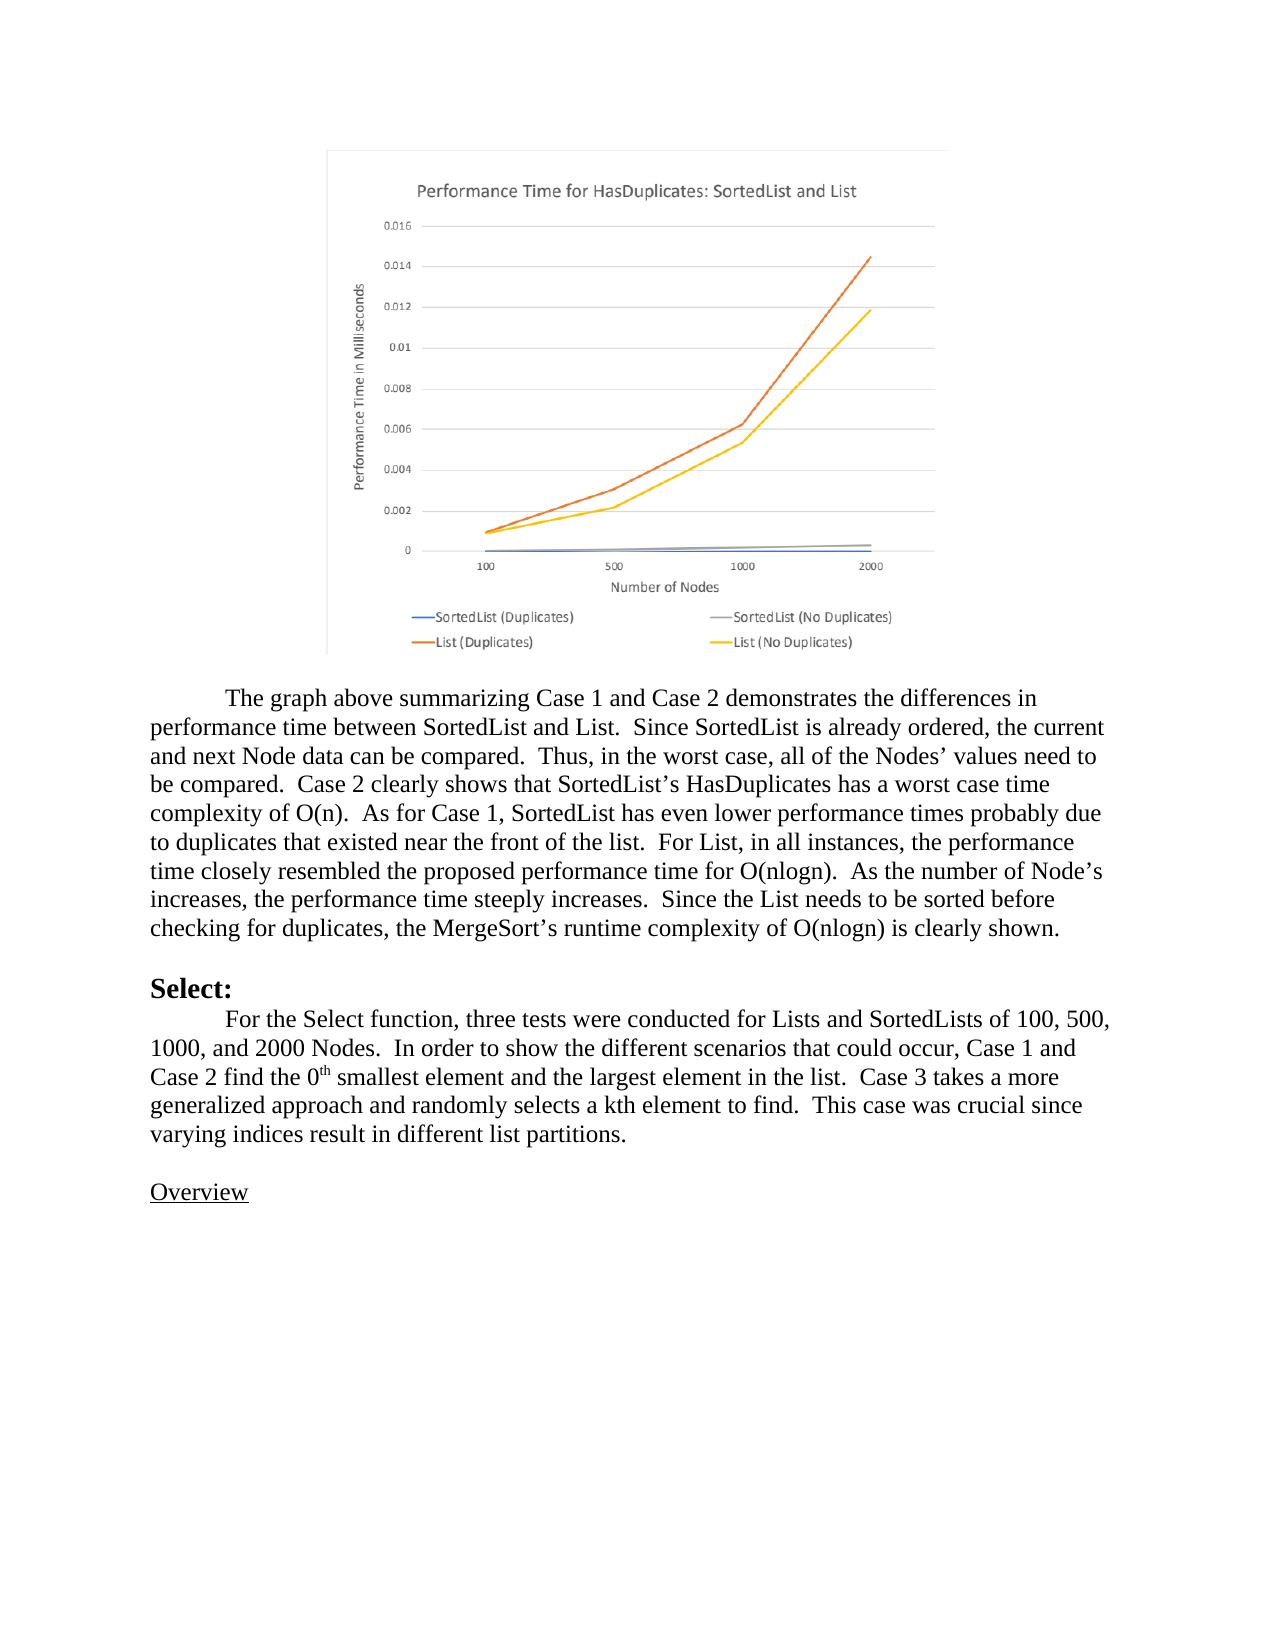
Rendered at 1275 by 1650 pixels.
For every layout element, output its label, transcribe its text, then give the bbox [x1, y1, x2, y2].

text Overview [150, 1177, 1125, 1206]
text Select: [150, 971, 1125, 1004]
text For the Select function, three tests were conducted for Lists and SortedLists of 100, 500, 1000, and 2000 Nodes. In order to show the different scenarios that could occur, Case 1 and Case 2 find the 0th smallest element and the largest element in the list. Case 3 takes a more generalized approach and randomly selects a kth element to find. This case was crucial since varying indices result in different list partitions. [150, 1004, 1125, 1148]
text The graph above summarizing Case 1 and Case 2 demonstrates the differences in performance time between SortedList and List. Since SortedList is already ordered, the current and next Node data can be compared. Thus, in the worst case, all of the Nodes’ values need to be compared. Case 2 clearly shows that SortedList’s HasDuplicates has a worst case time complexity of O(n). As for Case 1, SortedList has even lower performance times probably due to duplicates that existed near the front of the list. For List, in all instances, the performance time closely resembled the proposed performance time for O(nlogn). As the number of Node’s increases, the performance time steeply increases. Since the List needs to be sorted before checking for duplicates, the MergeSort’s runtime complexity of O(nlogn) is clearly shown. [150, 683, 1125, 942]
